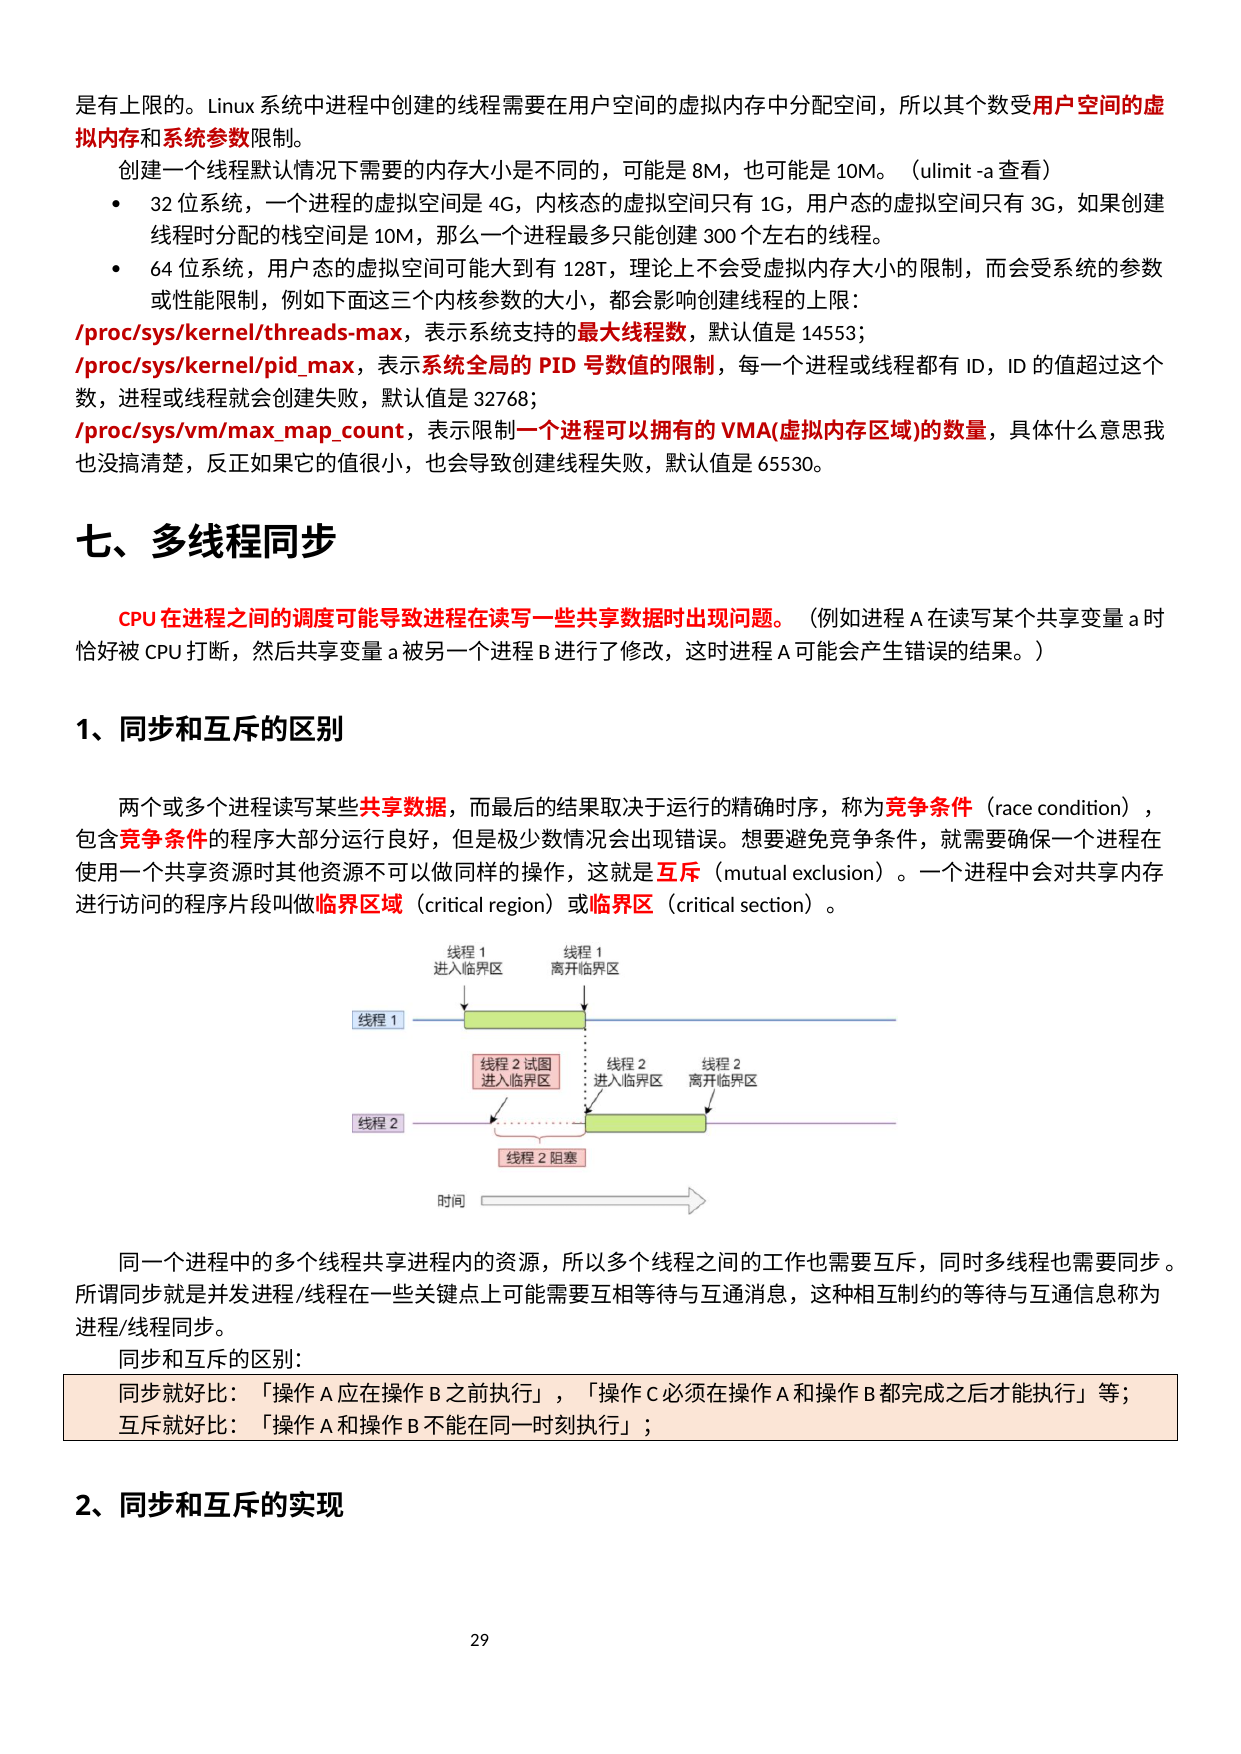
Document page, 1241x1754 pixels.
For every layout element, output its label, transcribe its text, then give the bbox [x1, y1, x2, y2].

table_header 同步就好比：「操作A应在操作B之前执行」，「操作C必须在操作A和操作B都完成之后才能执行」等； 互斥就好比：「操作A和操作B不能在同一时刻执行」； [64, 1375, 1177, 1440]
text 创建一个线程默认情况下需要的内存大小是不同的，可能是8M，也可能是10M。（ulimit -a查看） [75, 153, 1165, 185]
list 32 位系统，一个进程的虚拟空间是4G，内核态的虚拟空间只有1G，用户态的虚拟空间只有 3G，如果创建线程时分配的栈空间是10M，那么一个进程最多只能创建300个左右的线程。 [112, 185, 1165, 250]
list 64 位系统，用户态的虚拟空间可能大到有128T，理论上不会受虚拟内存大小的限制，而会受系统的参数或性能限制，例如下面这三个内核参数的大小，都会影响创建线程的上限： [112, 250, 1165, 315]
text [75, 88, 1165, 153]
picture [337, 919, 903, 1220]
text 两个或多个进程读写某些共享数据，而最后的结果取决于运行的精确时序，称为竞争条件（race condition），包含竞争条件的程序大部分运行良好，但是极少数情况会出现错误。想要避免竞争条件，就需要确保一个进程在使用一个共享资源时其他资源不可以做同样的操作，这就是互斥（mutual exclusion）。一个进程中会对共享内存进行访问的程序片段叫做临界区域（critical region）或临界区（critical section）。 [75, 789, 1165, 919]
text CPU在进程之间的调度可能导致进程在读写一些共享数据时出现问题。（例如进程A在读写某个共享变量a时恰好被CPU打断，然后共享变量a被另一个进程B进行了修改，这时进程A可能会产生错误的结果。） [75, 601, 1165, 666]
text 同一个进程中的多个线程共享进程内的资源，所以多个线程之间的工作也需要互斥，同时多线程也需要同步。所谓同步就是并发进程/线程在一些关键点上可能需要互相等待与互通消息，这种相互制约的等待与互通信息称为进程/线程同步。 [75, 1244, 1165, 1342]
text /proc/sys/kernel/threads-max，表示系统支持的最大线程数，默认值是14553； [75, 315, 1165, 348]
subtitle 七、多线程同步 [75, 507, 1165, 572]
text /proc/sys/kernel/pid_max，表示系统全局的 PID 号数值的限制，每一个进程或线程都有 ID，ID 的值超过这个数，进程或线程就会创建失败，默认值是32768； [75, 348, 1165, 413]
subtitle 2、同步和互斥的实现 [75, 1471, 1165, 1536]
text 同步和互斥的区别： [75, 1342, 1165, 1374]
subtitle 1、同步和互斥的区别 [75, 695, 1165, 760]
text /proc/sys/vm/max_map_count，表示限制一个进程可以拥有的VMA(虚拟内存区域)的数量，具体什么意思我也没搞清楚，反正如果它的值很小，也会导致创建线程失败，默认值是65530。 [75, 413, 1165, 478]
